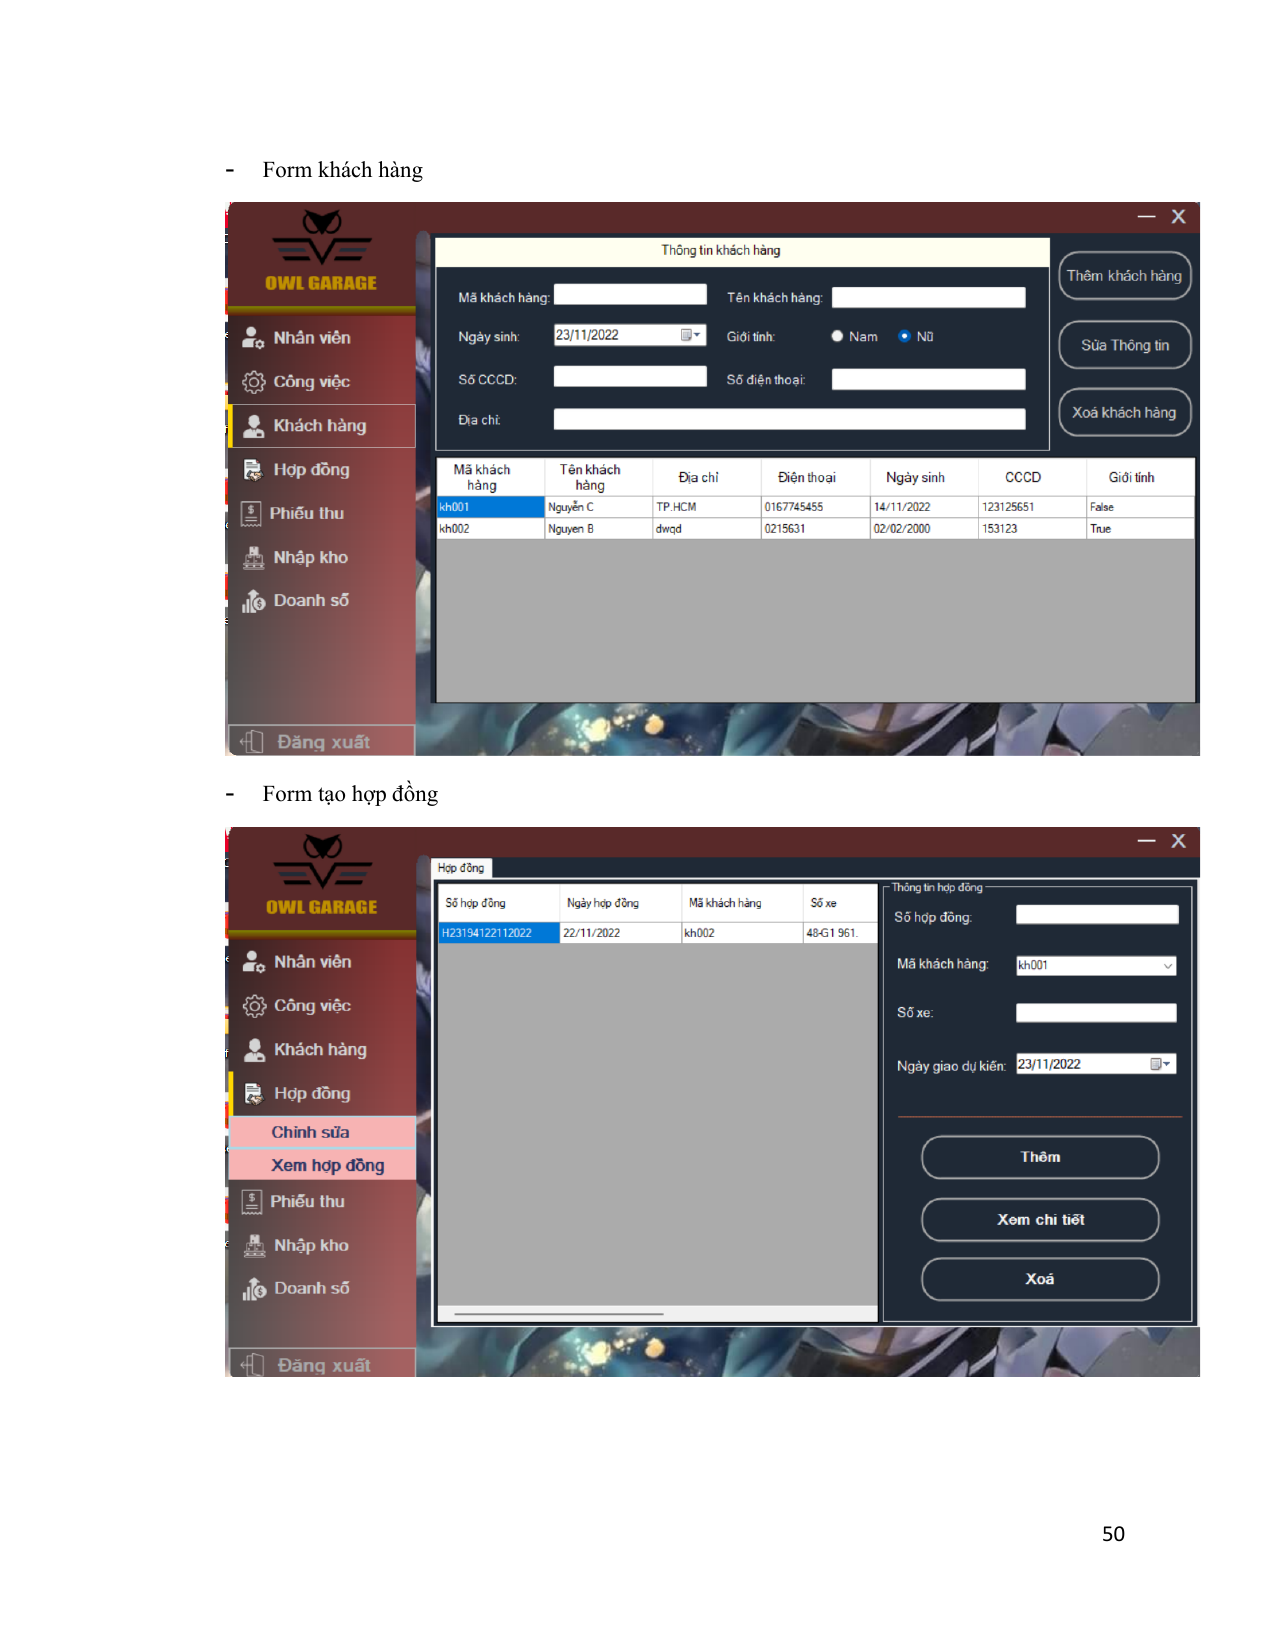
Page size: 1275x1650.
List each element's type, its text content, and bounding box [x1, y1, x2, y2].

picture [225, 827, 1200, 1377]
list Form khách hàng [225, 150, 1125, 183]
list Form tạo hợp đồng [225, 774, 1125, 808]
picture [225, 202, 1200, 756]
